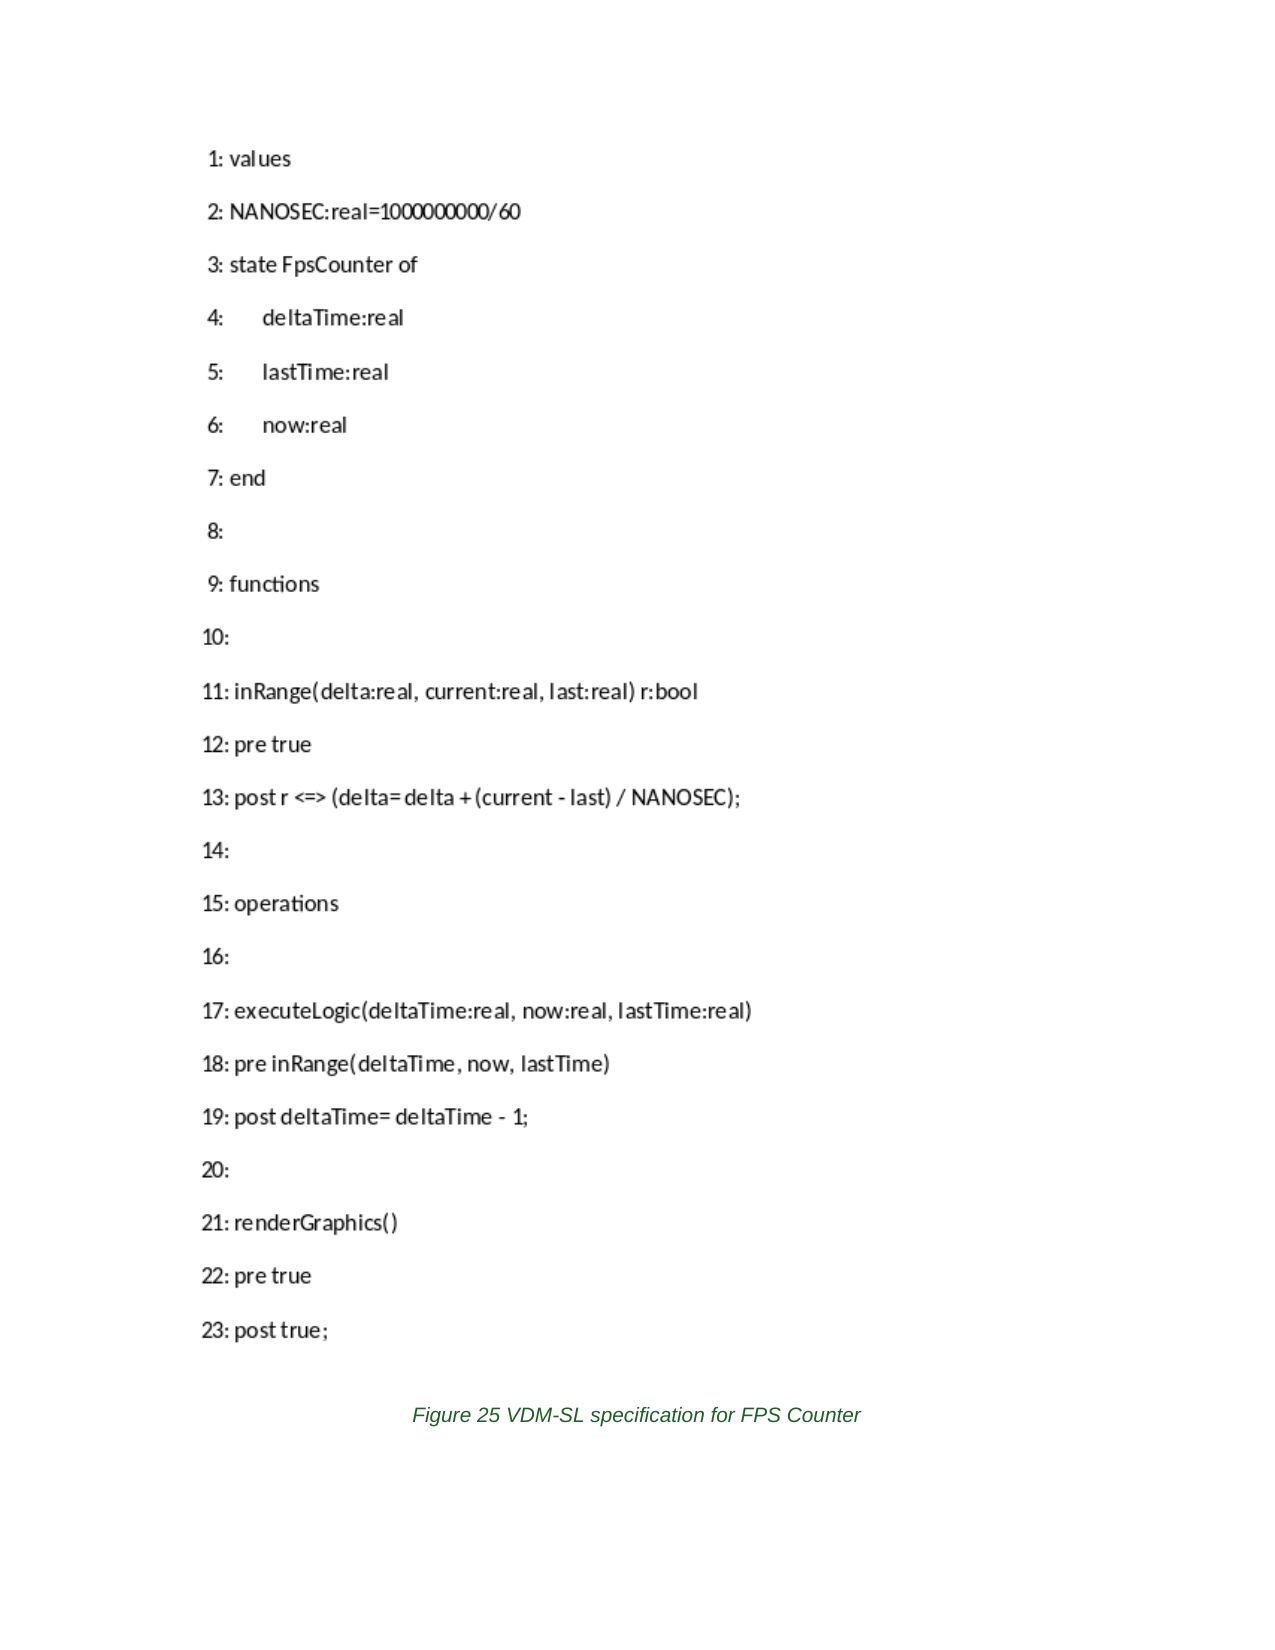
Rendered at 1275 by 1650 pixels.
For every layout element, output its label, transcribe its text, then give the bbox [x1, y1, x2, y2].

text Figure 29 VDM-SL specification for FPS Counter [150, 1403, 1125, 1427]
